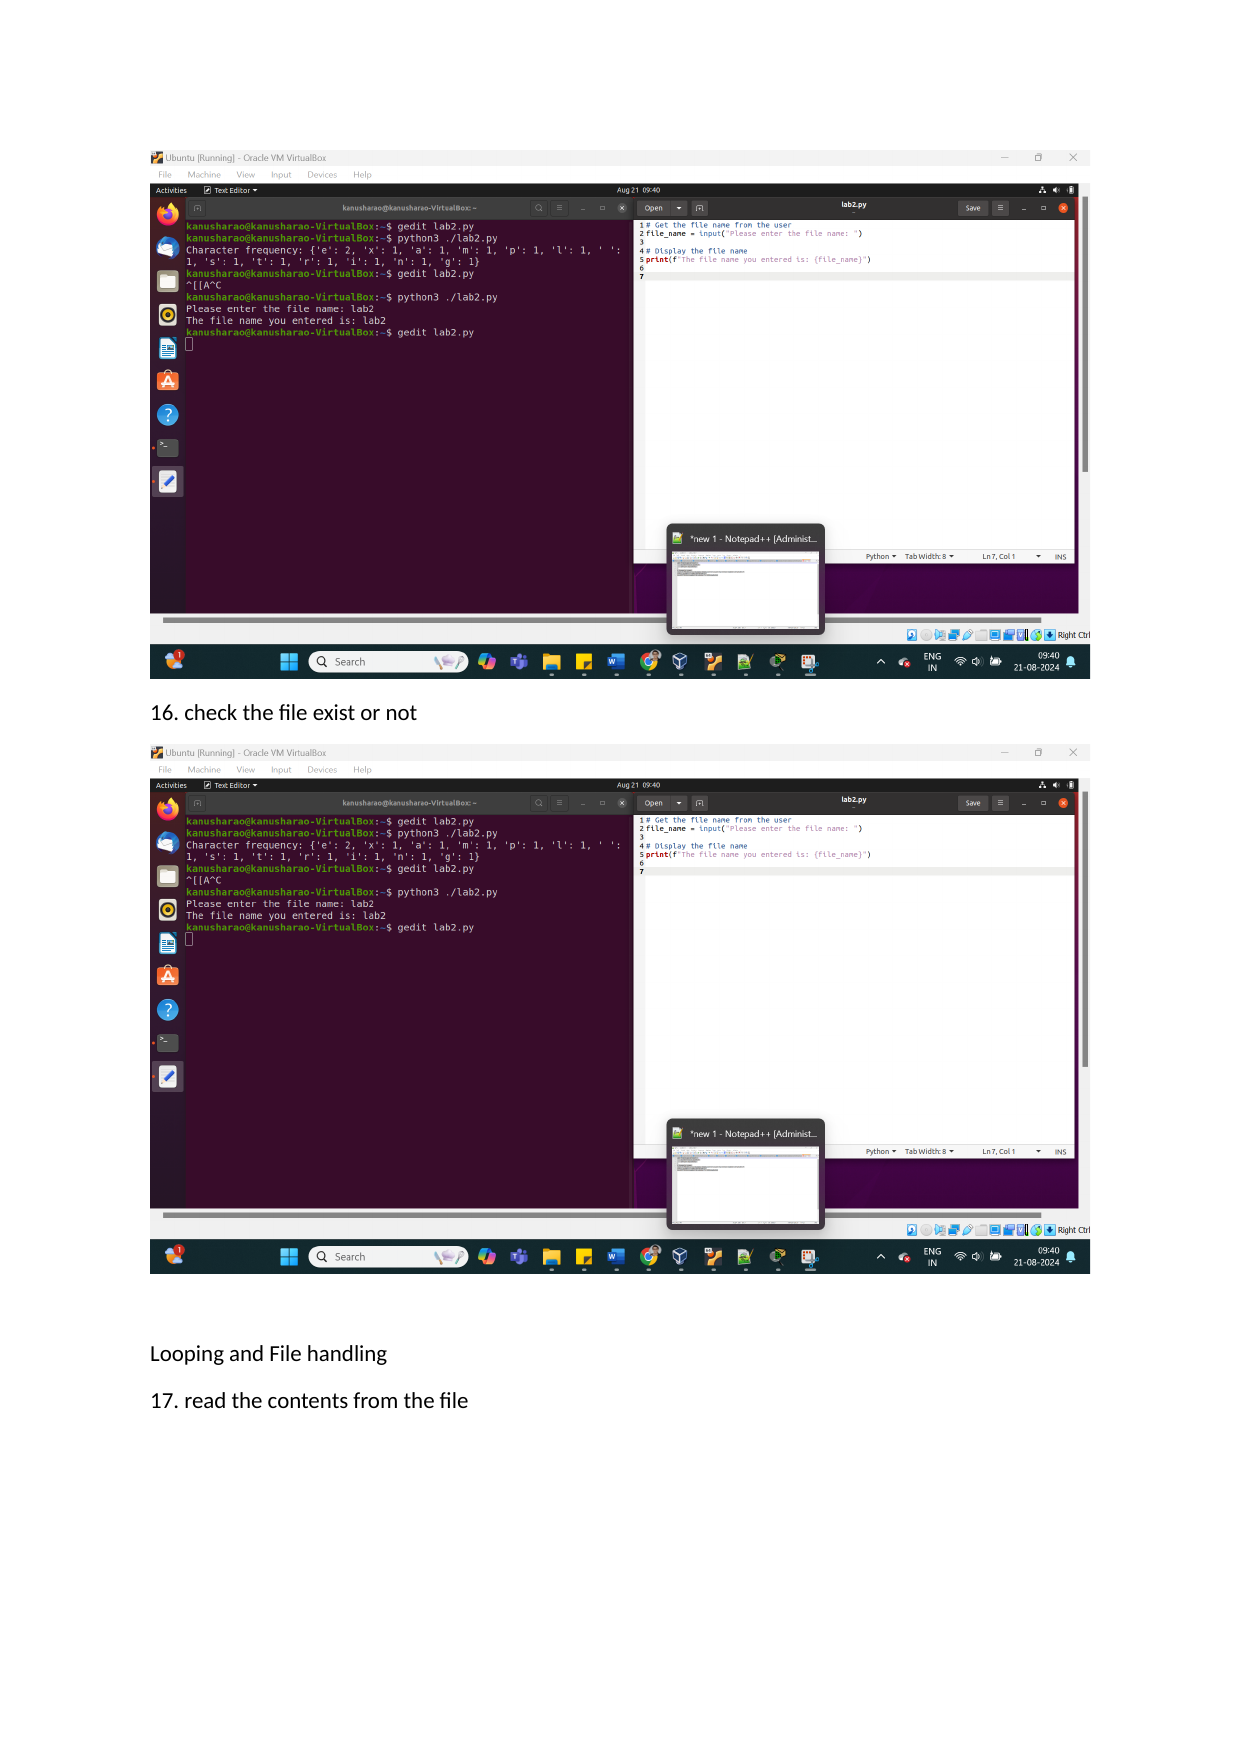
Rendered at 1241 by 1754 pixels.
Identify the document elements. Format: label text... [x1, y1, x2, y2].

text Looping and File handling [150, 1339, 1090, 1367]
text 17. read the contents from the file [150, 1386, 1090, 1414]
picture [150, 150, 1091, 679]
picture [150, 744, 1091, 1274]
text 16. check the file exist or not [150, 698, 1090, 726]
